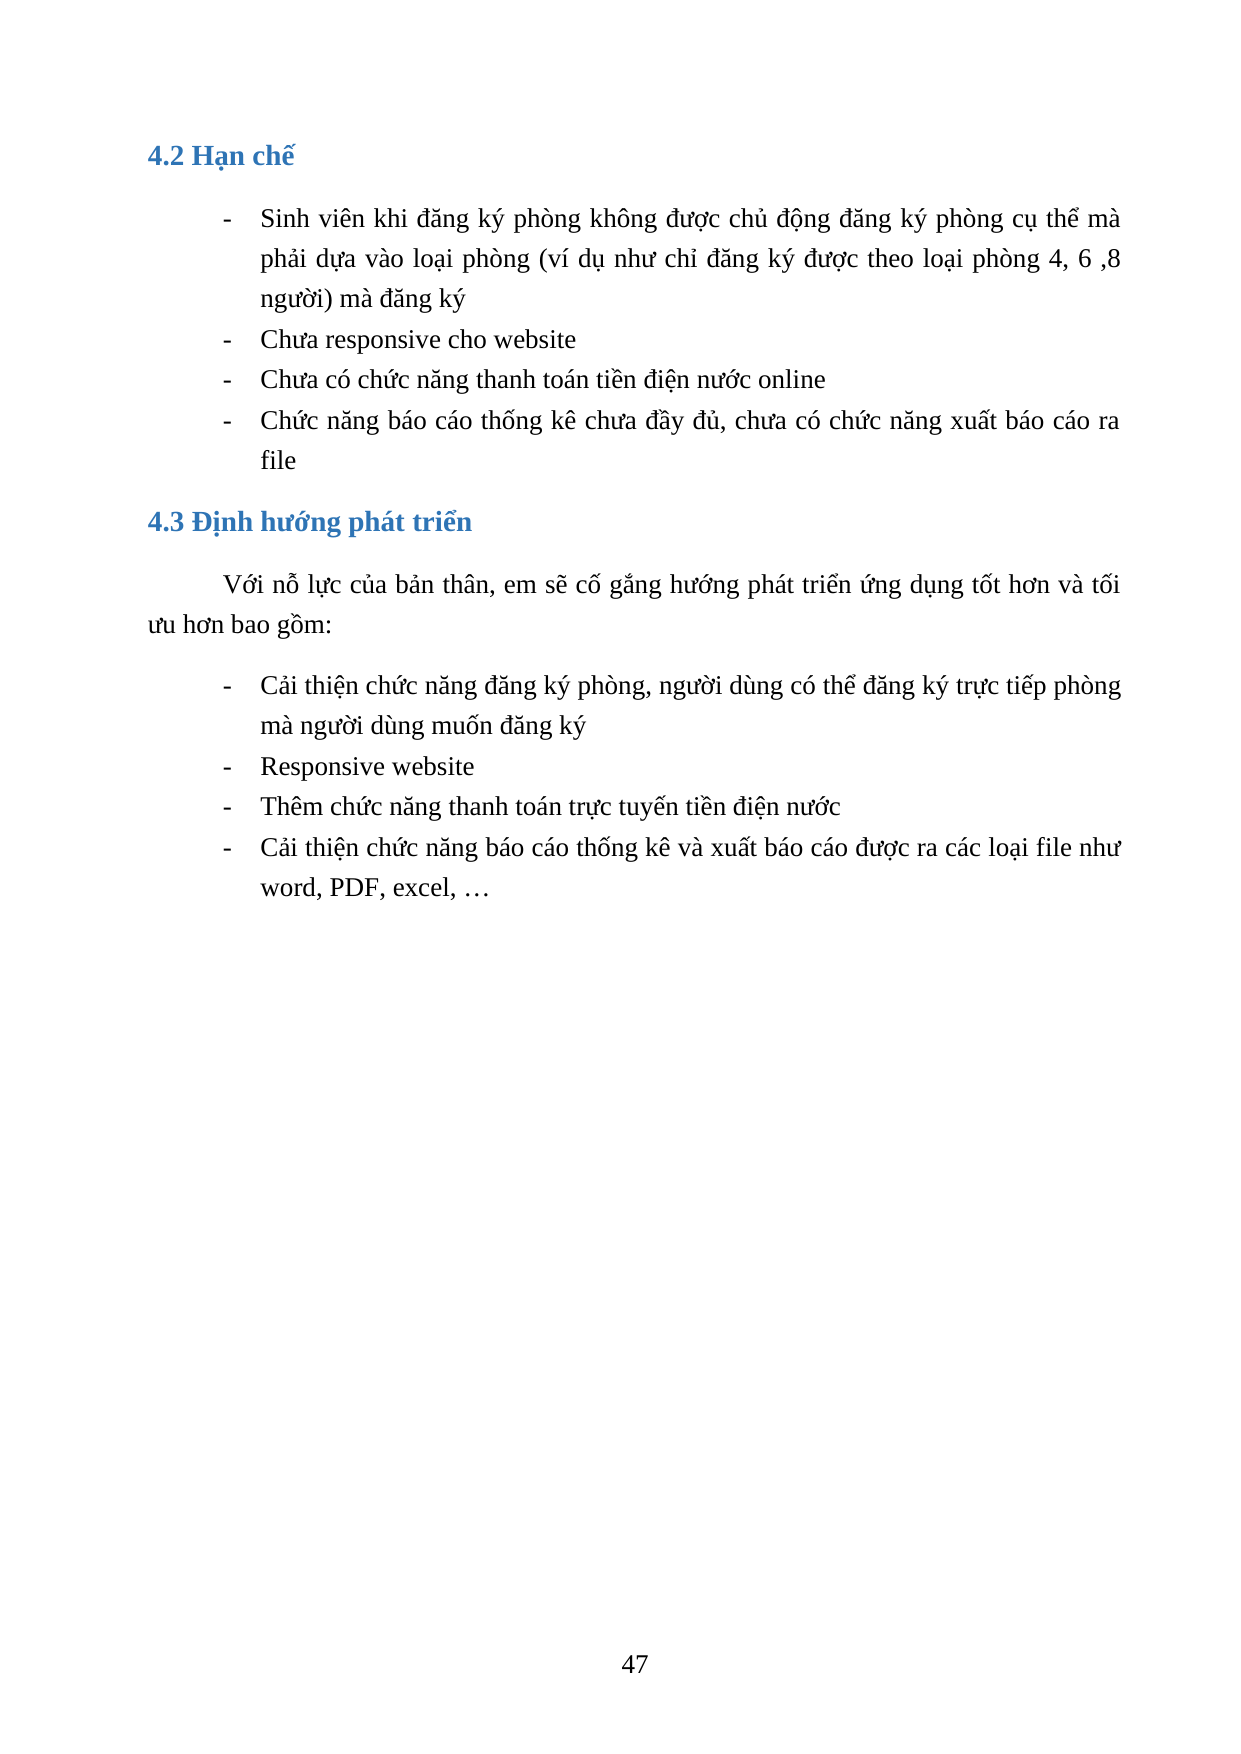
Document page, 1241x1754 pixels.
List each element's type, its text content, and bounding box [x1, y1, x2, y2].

list Chưa responsive cho website [223, 323, 1122, 354]
list Sinh viên khi đăng ký phòng không được chủ động đăng ký phòng cụ thể mà phải dựa vào loại phòng (ví dụ như chỉ đăng ký được theo loại phòng 4, 6 ,8 người) mà đăng ký [223, 202, 1122, 314]
subtitle 4.3 Định hướng phát triển [148, 504, 1122, 538]
list Chức năng báo cáo thống kê chưa đầy đủ, chưa có chức năng xuất báo cáo ra file [223, 404, 1122, 475]
list Cải thiện chức năng đăng ký phòng, người dùng có thể đăng ký trực tiếp phòng mà người dùng muốn đăng ký [223, 669, 1122, 741]
list Cải thiện chức năng báo cáo thống kê và xuất báo cáo được ra các loại file như word, PDF, excel, … [223, 831, 1122, 902]
subtitle 4.2 Hạn chế [148, 138, 1122, 172]
list Responsive website [223, 750, 1122, 781]
list Chưa có chức năng thanh toán tiền điện nước online [223, 363, 1122, 394]
text Với nỗ lực của bản thân, em sẽ cố gắng hướng phát triển ứng dụng tốt hơn và tối ưu hơn bao gồm: [148, 568, 1122, 640]
list Thêm chức năng thanh toán trực tuyến tiền điện nước [223, 790, 1122, 821]
